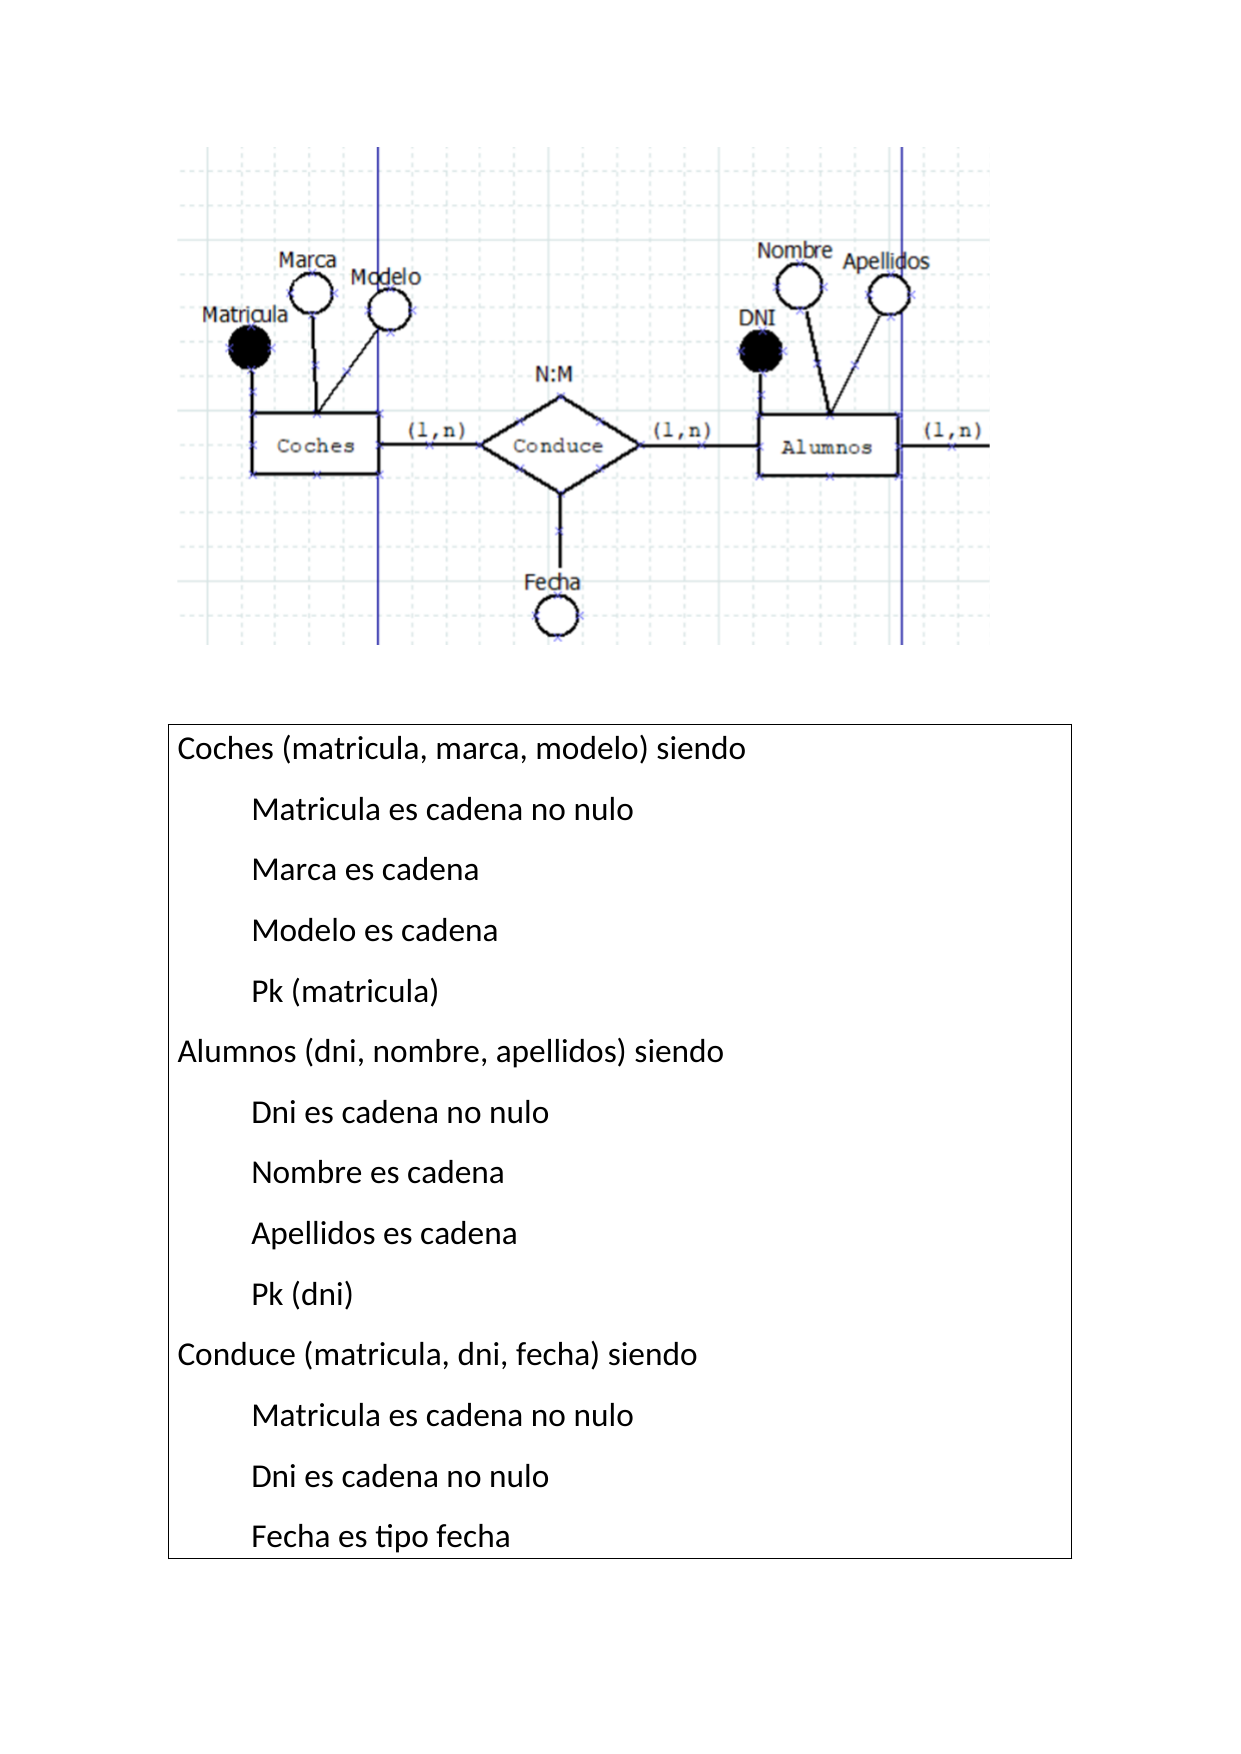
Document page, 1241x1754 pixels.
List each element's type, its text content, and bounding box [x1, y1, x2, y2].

text Pk (dni) [169, 1269, 1071, 1313]
text Nombre es cadena [169, 1148, 1071, 1192]
text Dni es cadena no nulo [169, 1088, 1071, 1132]
text Matricula es cadena no nulo [169, 784, 1071, 828]
text Pk (matricula) [169, 966, 1071, 1010]
text Fecha es tipo fecha [169, 1512, 1071, 1558]
picture [177, 147, 990, 645]
text Alumnos (dni, nombre, apellidos) siendo [169, 1027, 1071, 1071]
text Apellidos es cadena [169, 1209, 1071, 1253]
text Coches (matricula, marca, modelo) siendo [169, 725, 1071, 768]
text Conduce (matricula, dni, fecha) siendo [169, 1330, 1071, 1374]
text Modelo es cadena [169, 906, 1071, 950]
text Matricula es cadena no nulo [169, 1391, 1071, 1435]
text Marca es cadena [169, 845, 1071, 889]
text Dni es cadena no nulo [169, 1451, 1071, 1495]
